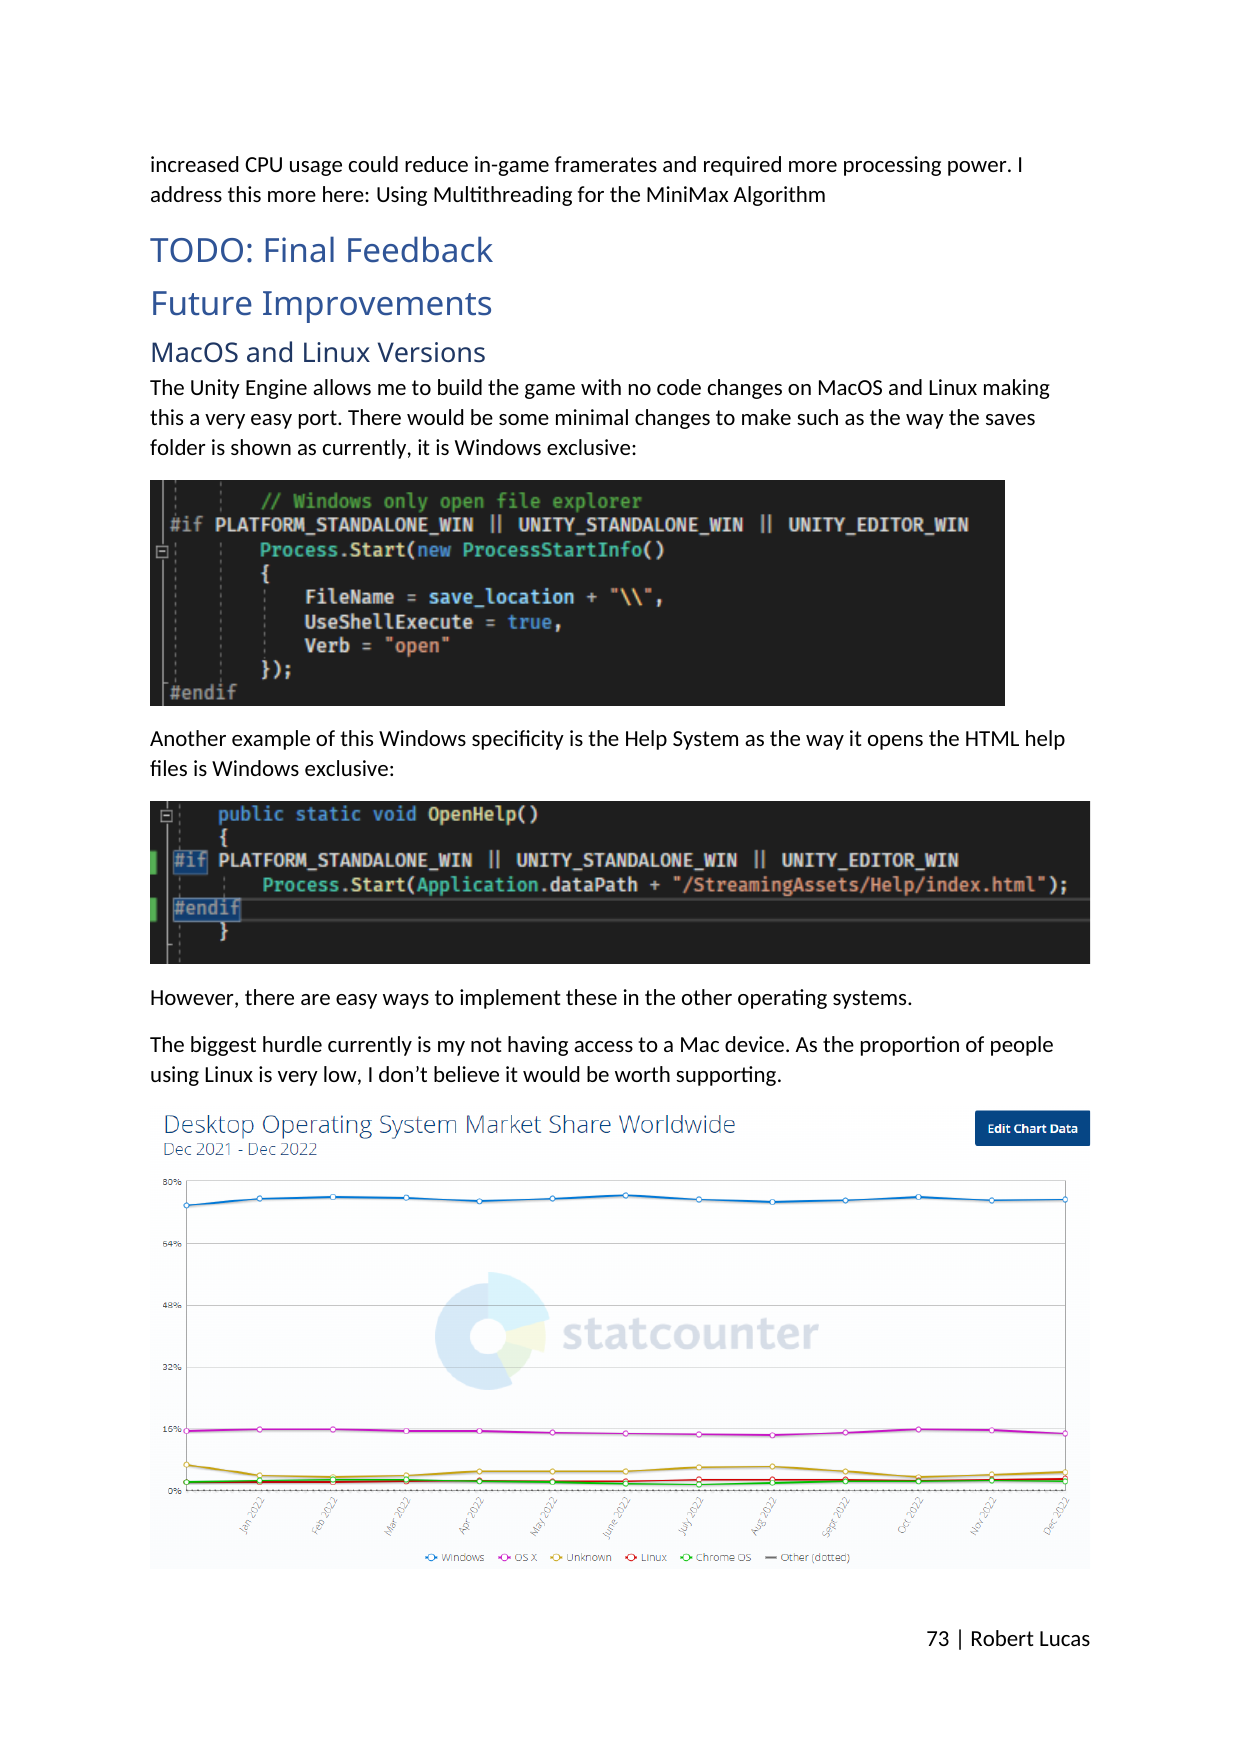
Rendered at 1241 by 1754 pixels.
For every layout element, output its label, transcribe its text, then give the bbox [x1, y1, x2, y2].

text The Unity Engine allows me to build the game with no code changes on MacOS and Linux making this a very easy port. There would be some minimal changes to make such as the way the saves folder is shown as currently, it is Windows exclusive: [150, 373, 1090, 462]
subtitle Future Improvements [150, 280, 1090, 326]
subtitle MacOS and Linux Versions [150, 333, 1090, 370]
text However, there are easy ways to implement these in the other operating systems. [150, 983, 1090, 1011]
picture [150, 480, 1005, 706]
text Another example of this Windows specificity is the Help System as the way it opens the HTML help files is Windows exclusive: [150, 724, 1090, 783]
subtitle TODO: Final Feedback [150, 227, 1090, 272]
text The biggest hurdle currently is my not having access to a Mac device. As the proportion of people using Linux is very low, I don’t believe it would be worth supporting. [150, 1030, 1090, 1088]
picture [150, 1106, 1091, 1569]
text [150, 150, 1090, 208]
picture [150, 801, 1091, 964]
